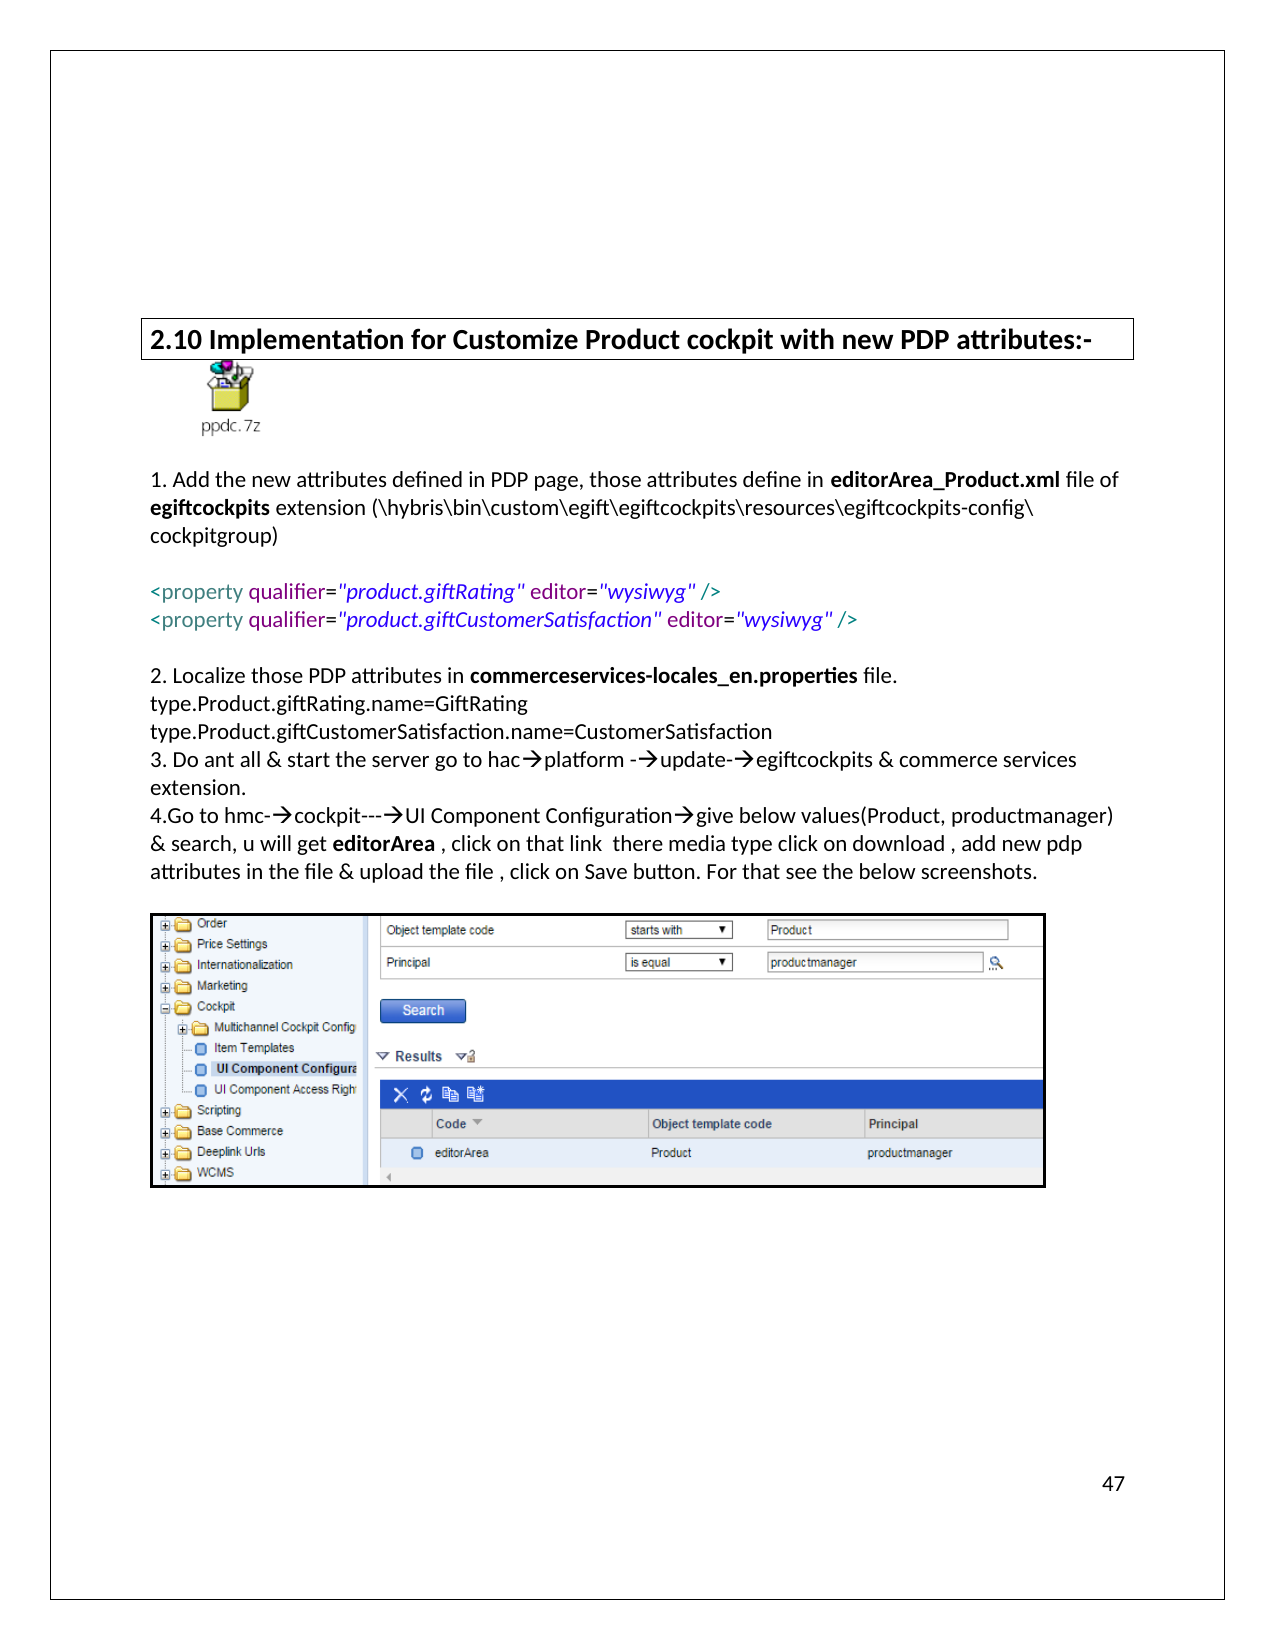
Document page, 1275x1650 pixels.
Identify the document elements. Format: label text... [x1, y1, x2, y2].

text 4.Go to hmc-cockpit---UI Component Configurationgive below values(Product, productmanager) & search, u will get editorArea , click on that link there media type click on download , add new pdp attributes in the file & upload the file , click on Save button. For that see the below screenshots. [150, 801, 1125, 885]
text 2.10 Implementation for Customize Product cockpit with new PDP attributes:- [142, 319, 1133, 359]
text 2. Localize those PDP attributes in commerceservices-locales_en.properties file. [150, 661, 1125, 689]
text <property qualifier="product.giftRating" editor="wysiwyg" /> [150, 577, 1125, 605]
picture [153, 916, 1043, 1185]
text 3. Do ant all & start the server go to hacplatform -update-egiftcockpits & commerce services extension. [150, 745, 1125, 801]
text type.Product.giftRating.name=GiftRating [150, 689, 1125, 717]
text 1. Add the new attributes defined in PDP page, those attributes define in editorArea_Product.xml file of egiftcockpits extension (\hybris\bin\custom\egift\egiftcockpits\resources\egiftcockpits-config\cockpitgroup) [150, 465, 1125, 549]
text type.Product.giftCustomerSatisfaction.name=CustomerSatisfaction [150, 717, 1125, 745]
text <property qualifier="product.giftCustomerSatisfaction" editor="wysiwyg" /> [150, 605, 1125, 633]
